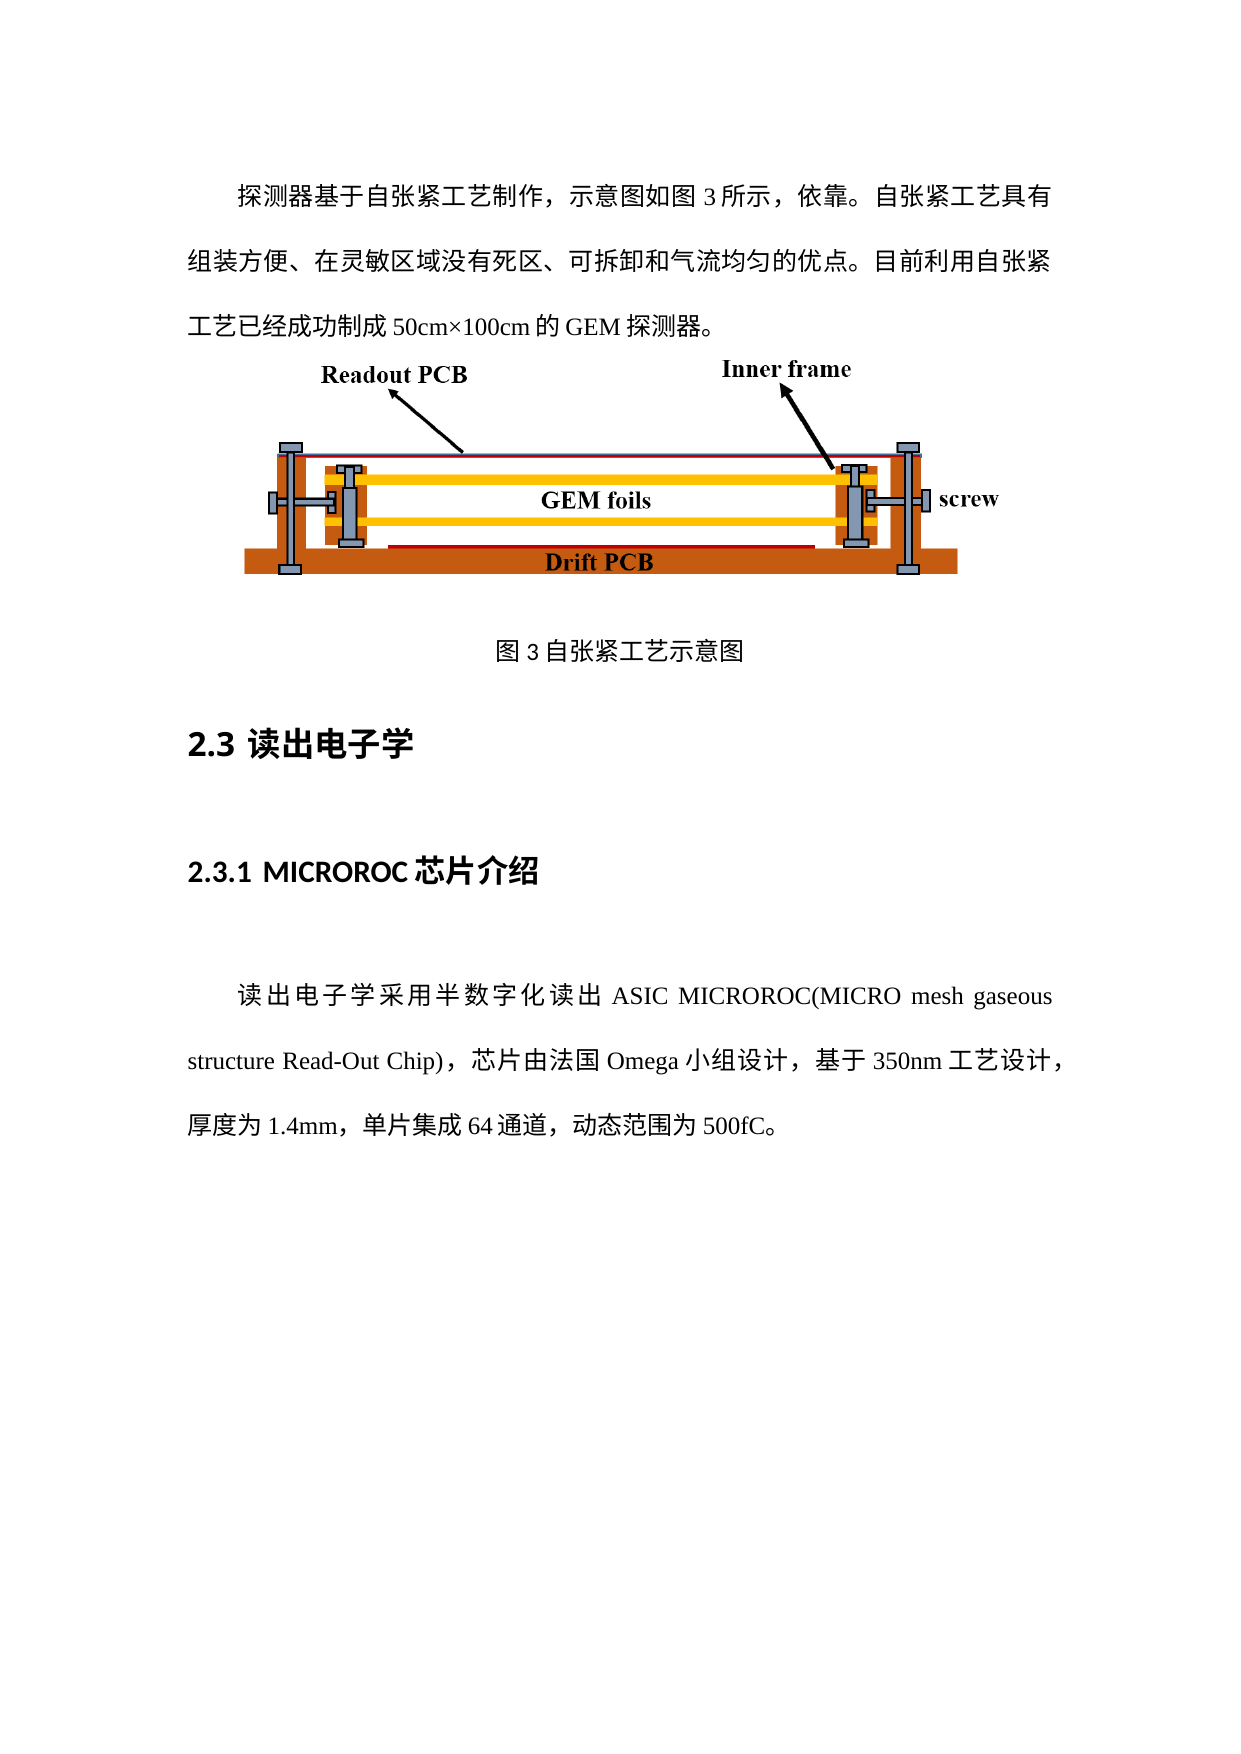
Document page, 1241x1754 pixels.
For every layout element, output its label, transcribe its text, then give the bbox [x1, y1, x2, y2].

text 图 3 自张紧工艺示意图 [187, 617, 1053, 682]
subtitle 读出电子学 [187, 709, 1053, 774]
subtitle MICROROC芯片介绍 [187, 836, 1053, 901]
picture [238, 357, 1002, 587]
text 探测器基于自张紧工艺制作，示意图如图 3所示，依靠。自张紧工艺具有组装方便、在灵敏区域没有死区、可拆卸和气流均匀的优点。目前利用自张紧工艺已经成功制成50cm×100cm的GEM探测器。 [187, 162, 1053, 357]
text 读出电子学采用半数字化读出ASIC MICROROC(MICRO mesh gaseous structure Read-Out Chip)，芯片由法国Omega小组设计，基于350nm工艺设计，厚度为1.4mm，单片集成64通道，动态范围为500fC。 [187, 961, 1053, 1156]
